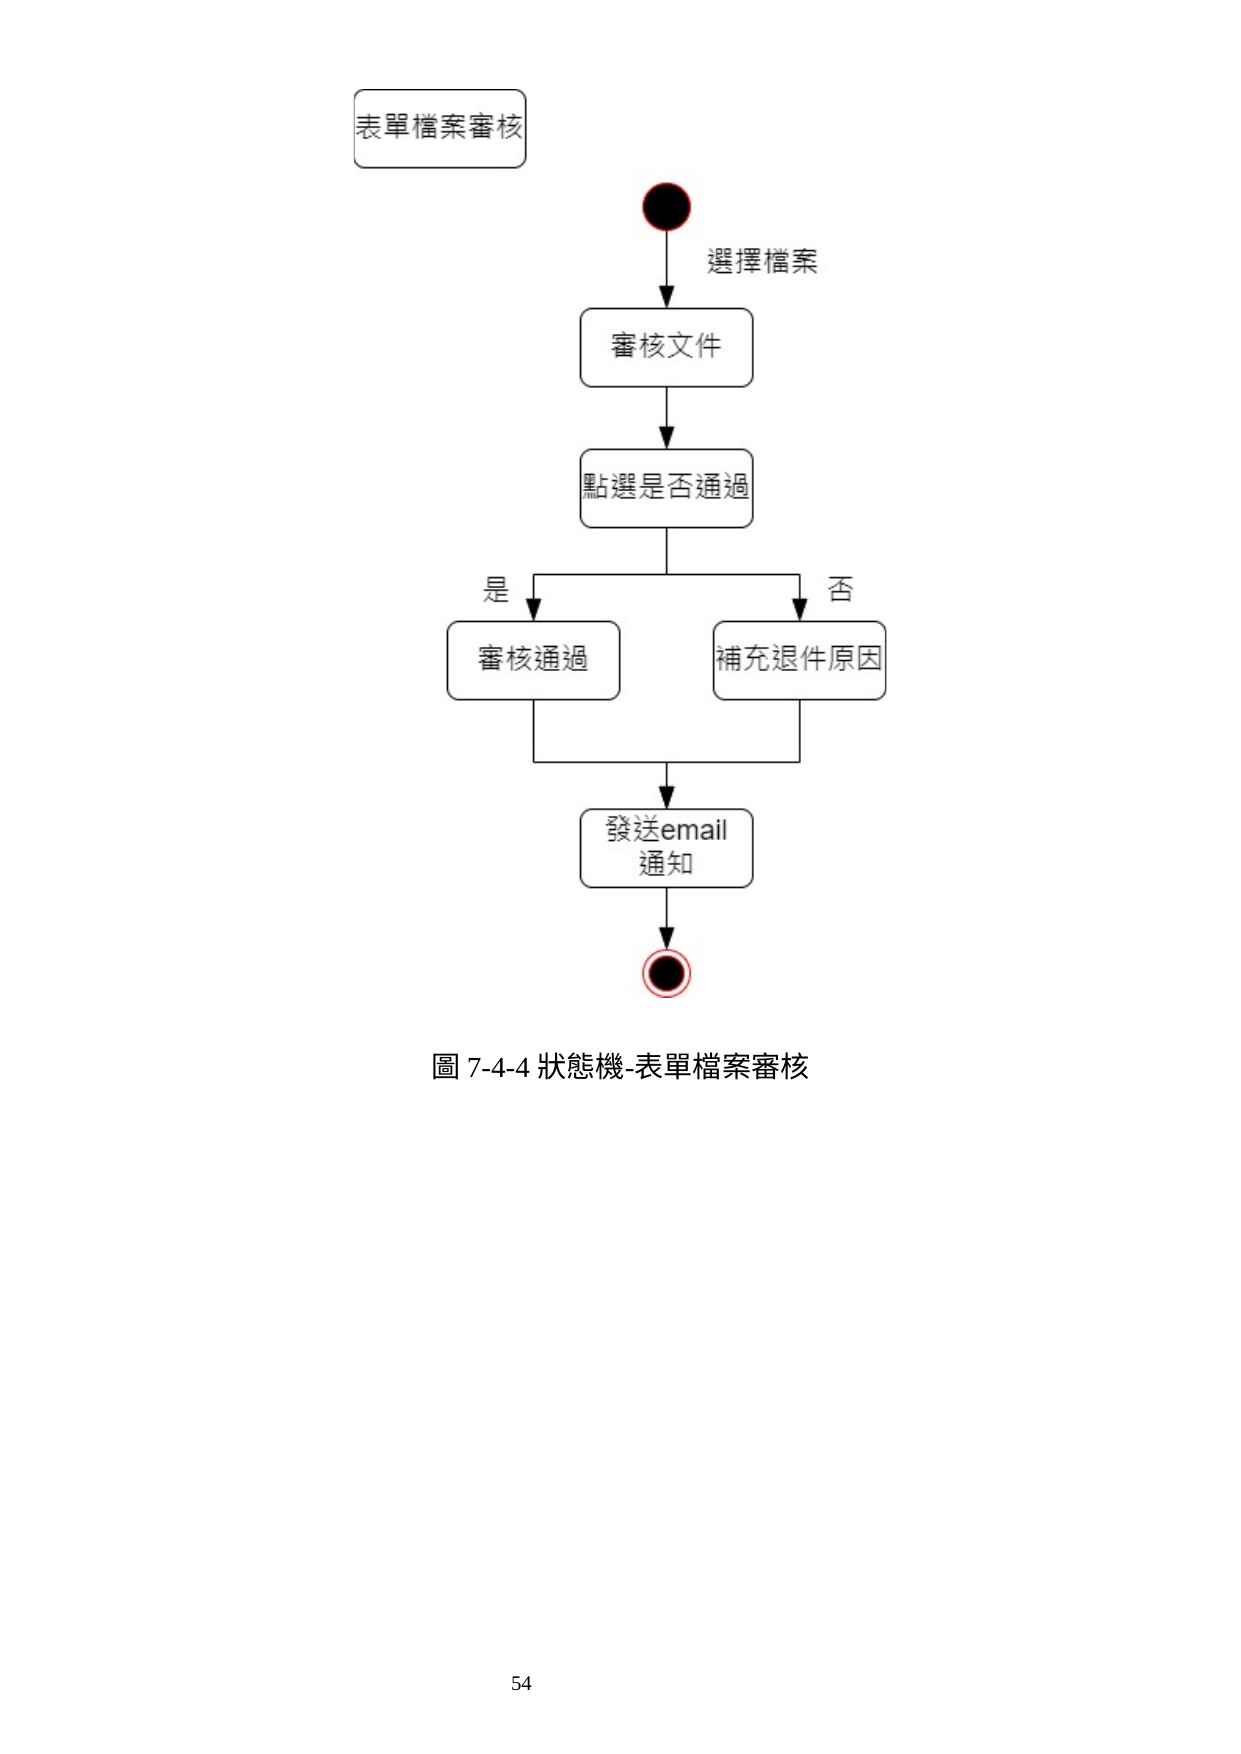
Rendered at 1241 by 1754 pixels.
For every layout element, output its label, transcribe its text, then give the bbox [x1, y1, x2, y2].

picture [353, 89, 887, 998]
